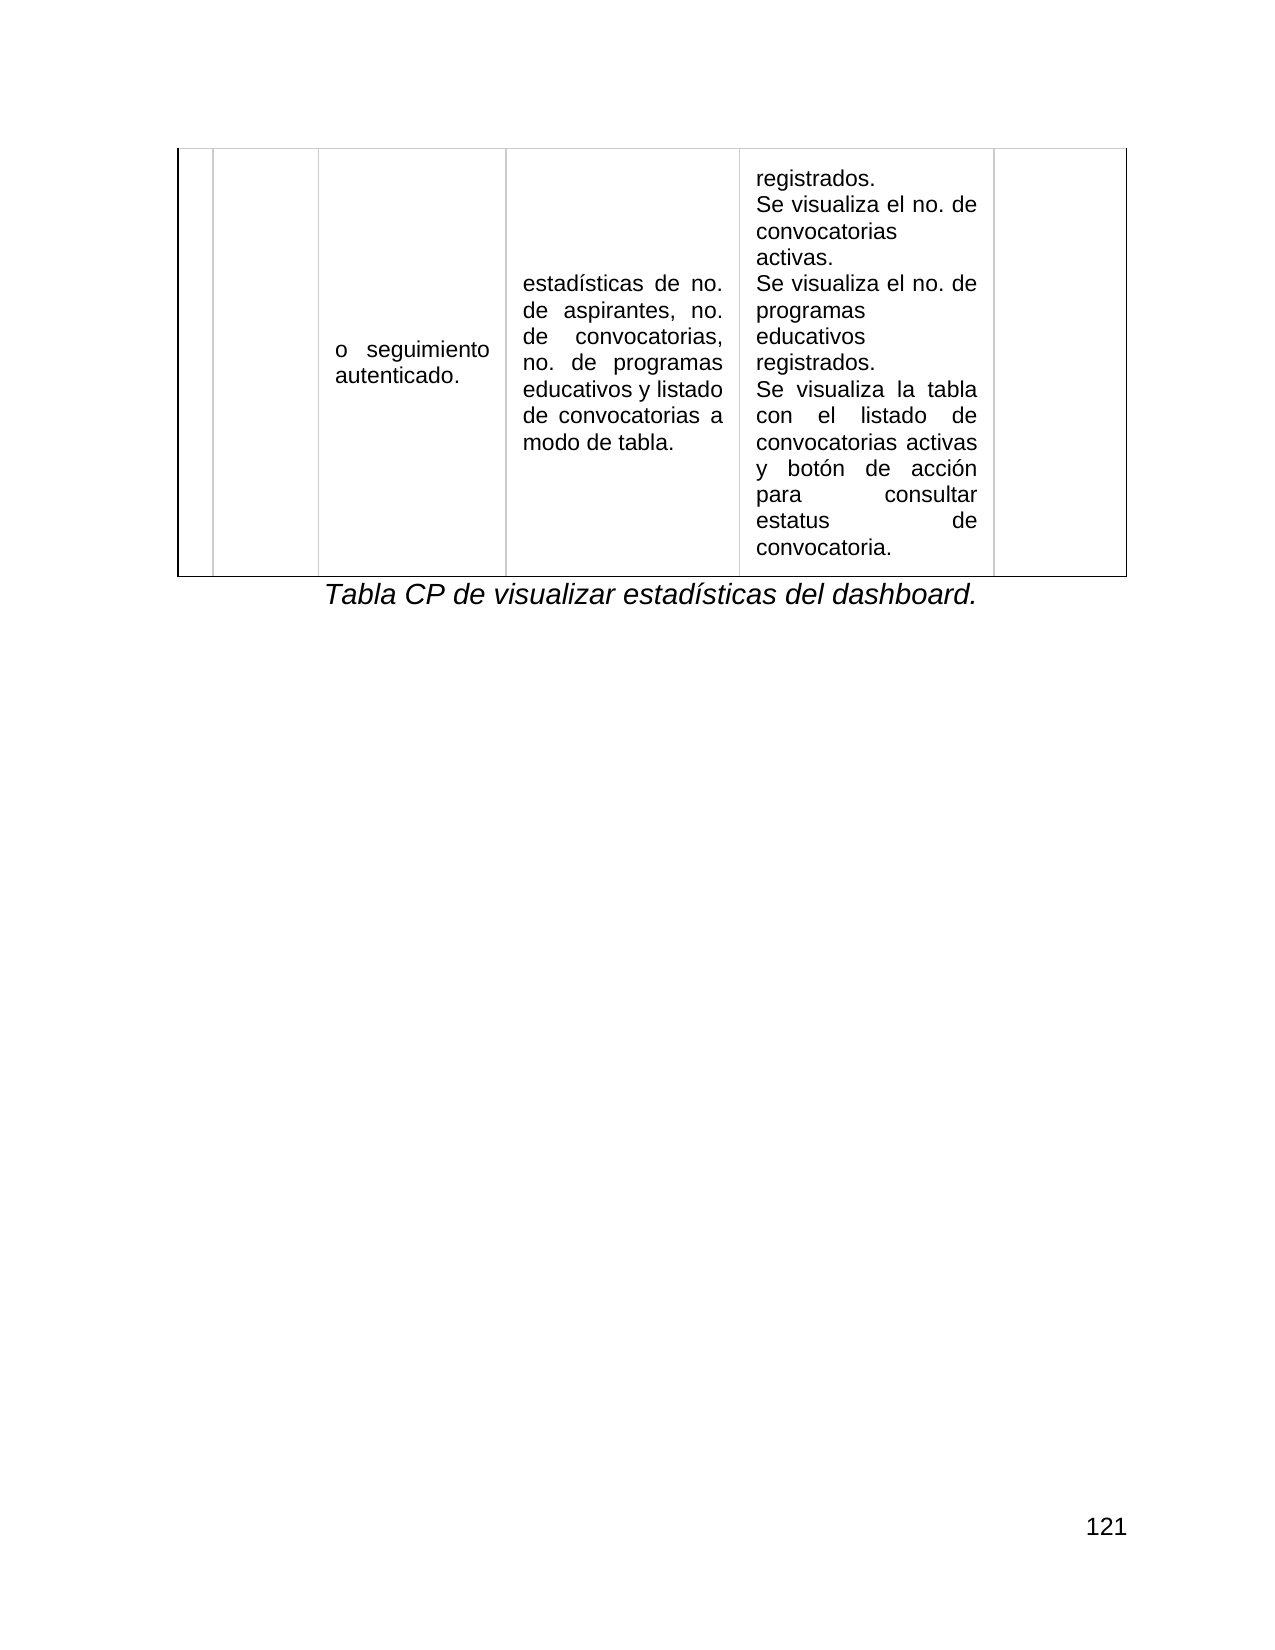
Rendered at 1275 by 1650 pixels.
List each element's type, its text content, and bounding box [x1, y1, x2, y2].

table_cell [740, 149, 993, 576]
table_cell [319, 149, 505, 576]
table_cell 28 [179, 149, 212, 576]
text Tabla CP de visualizar estadísticas del dashboard. [177, 577, 1127, 611]
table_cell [507, 149, 739, 576]
table_cell [214, 149, 318, 576]
table_cell [995, 149, 1126, 576]
